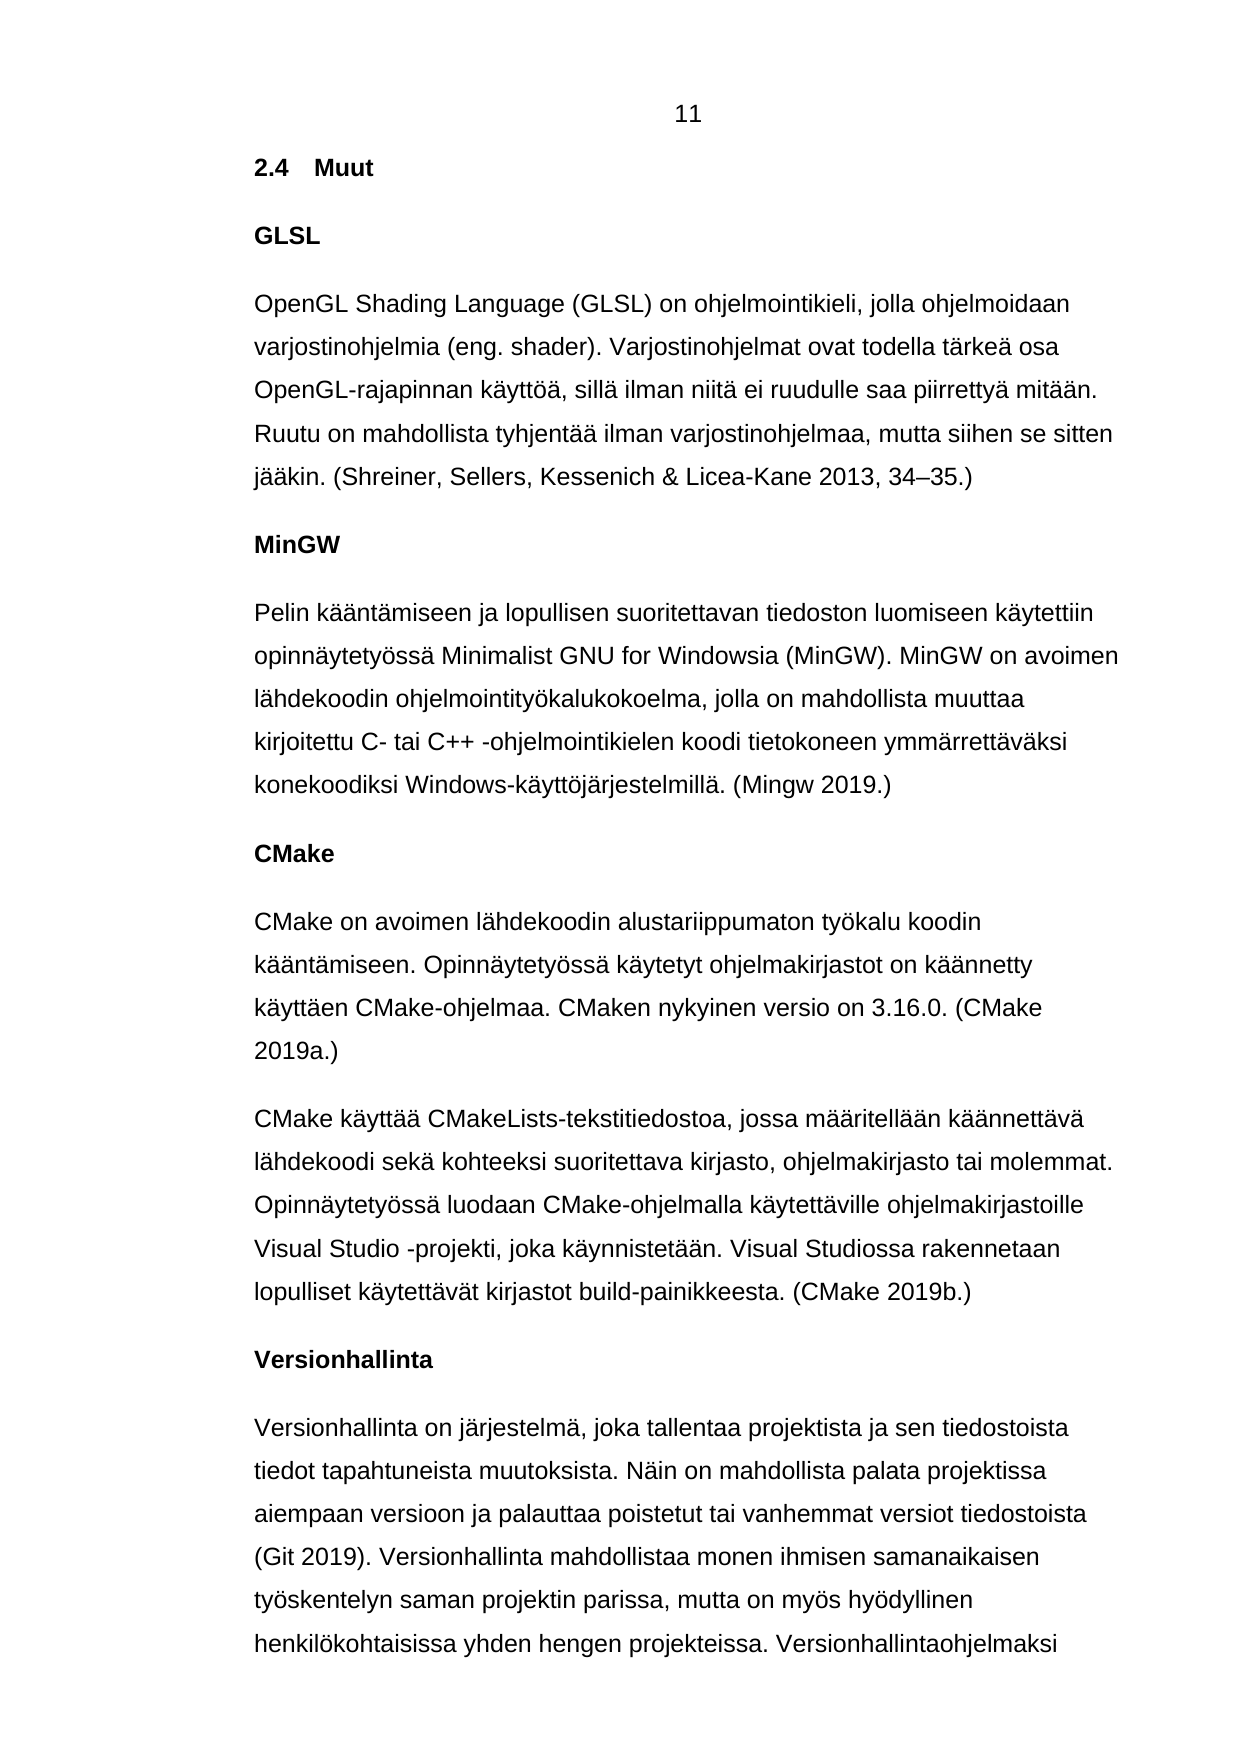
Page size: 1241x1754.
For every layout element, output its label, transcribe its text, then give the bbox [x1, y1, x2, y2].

text Pelin kääntämiseen ja lopullisen suoritettavan tiedoston luomiseen käytettiin opinnäytetyössä Minimalist GNU for Windowsia (MinGW). MinGW on avoimen lähdekoodin ohjelmointityökalukokoelma, jolla on mahdollista muuttaa kirjoitettu C- tai C++ -ohjelmointikielen koodi tietokoneen ymmärrettäväksi konekoodiksi Windows-käyttöjärjestelmillä. (Mingw 2019.) [254, 598, 1122, 799]
title GLSL [254, 221, 1122, 250]
text OpenGL Shading Language (GLSL) on ohjelmointikieli, jolla ohjelmoidaan varjostinohjelmia (eng. shader). Varjostinohjelmat ovat todella tärkeä osa OpenGL-rajapinnan käyttöä, sillä ilman niitä ei ruudulle saa piirrettyä mitään. Ruutu on mahdollista tyhjentää ilman varjostinohjelmaa, mutta siihen se sitten jääkin. (Shreiner, Sellers, Kessenich & Licea-Kane 2013, 34–35.) [254, 289, 1122, 491]
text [254, 1413, 1122, 1657]
text CMake on avoimen lähdekoodin alustariippumaton työkalu koodin kääntämiseen. Opinnäytetyössä käytetyt ohjelmakirjastot on käännetty käyttäen CMake-ohjelmaa. CMaken nykyinen versio on 3.16.0. (CMake 2019a.) [254, 907, 1122, 1065]
title Versionhallinta [254, 1345, 1122, 1374]
text CMake käyttää CMakeLists-tekstitiedostoa, jossa määritellään käännettävä lähdekoodi sekä kohteeksi suoritettava kirjasto, ohjelmakirjasto tai molemmat. Opinnäytetyössä luodaan CMake-ohjelmalla käytettäville ohjelmakirjastoille Visual Studio -projekti, joka käynnistetään. Visual Studiossa rakennetaan lopulliset käytettävät kirjastot build-painikkeesta. (CMake 2019b.) [254, 1104, 1122, 1306]
subtitle Muut [254, 153, 1122, 181]
title MinGW [254, 530, 1122, 559]
title CMake [254, 839, 1122, 867]
